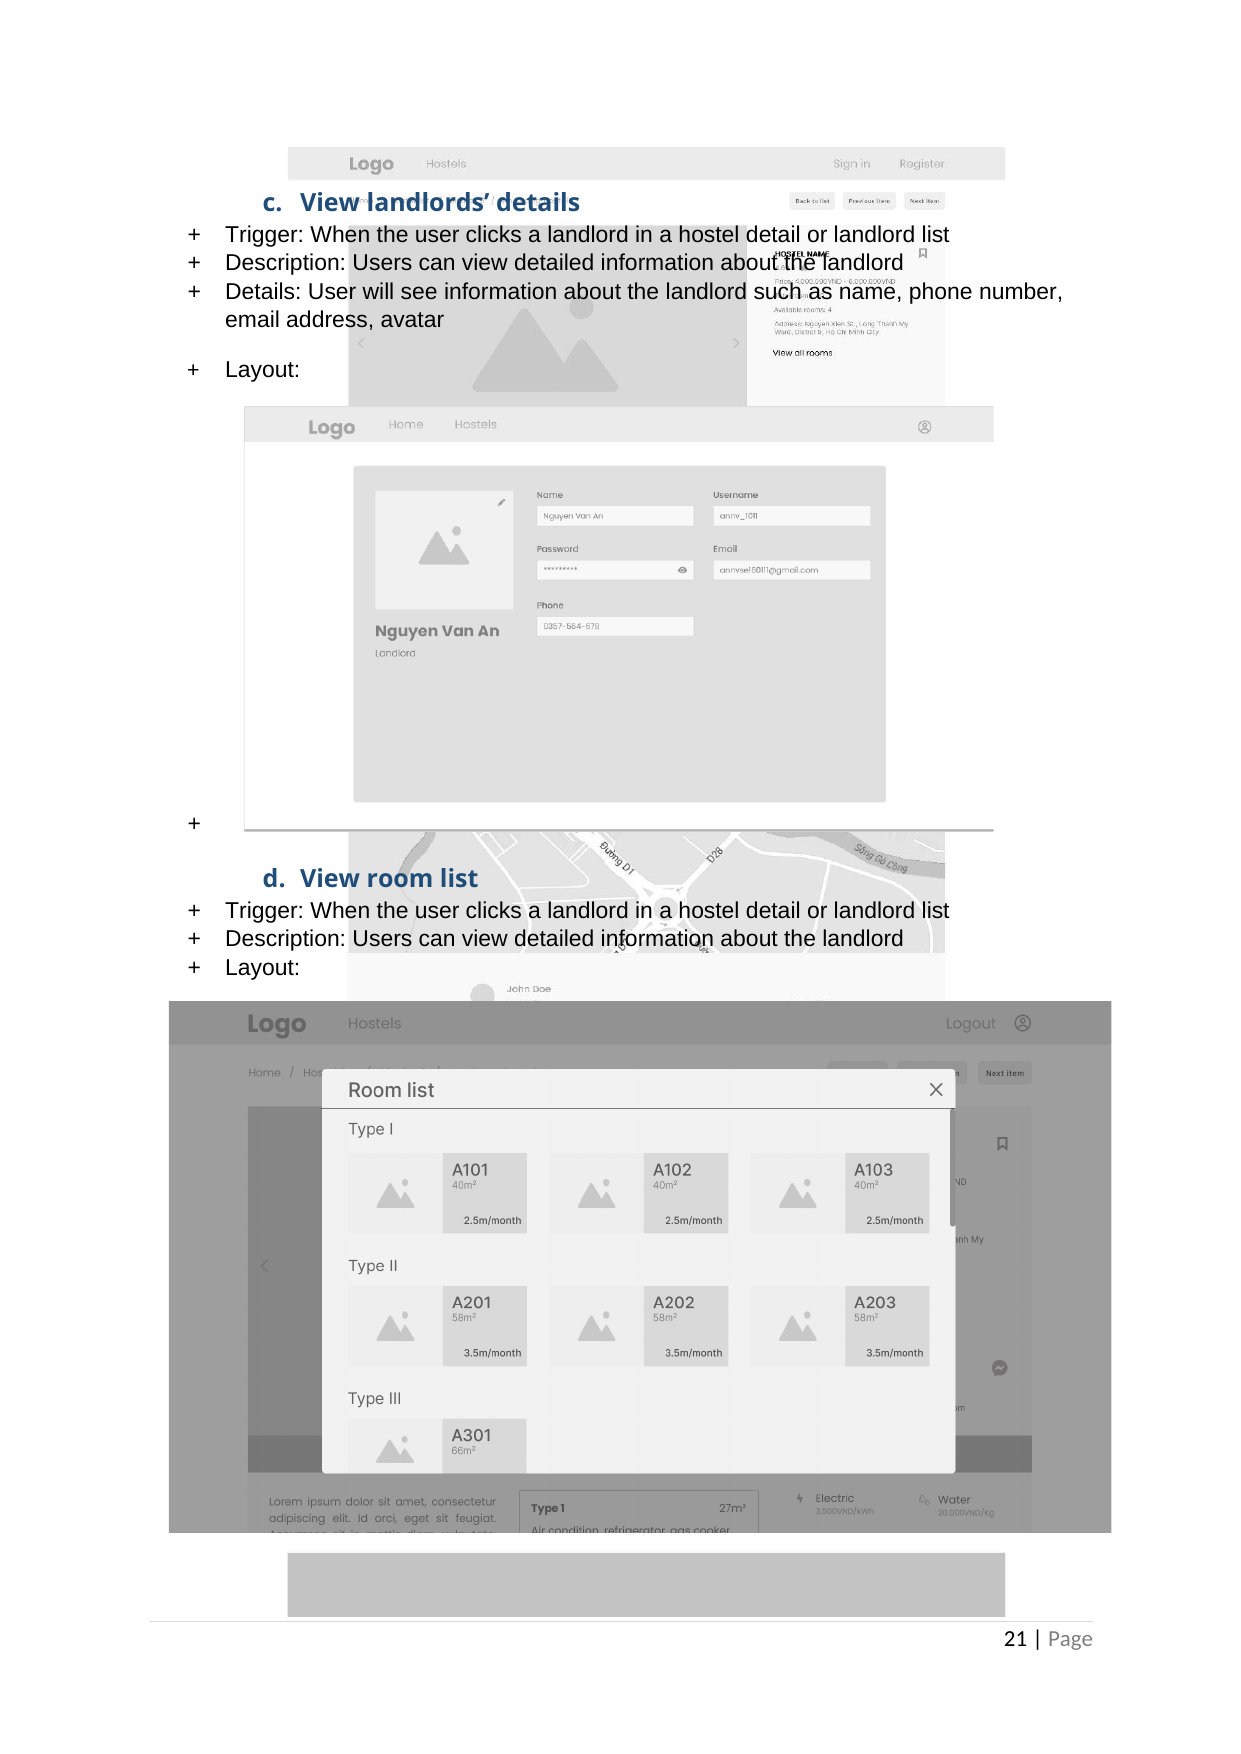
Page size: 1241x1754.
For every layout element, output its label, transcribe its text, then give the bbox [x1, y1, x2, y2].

list Description: Users can view detailed information about the landlord [187, 249, 1093, 276]
picture [287, 383, 1006, 860]
list Layout: [187, 356, 1093, 383]
list Details: User will see information about the landlord such as name, phone number, email address, avatar [187, 278, 1093, 333]
list Description: Users can view detailed information about the landlord [187, 925, 1093, 952]
subtitle View landlords’ details [262, 184, 1093, 218]
picture [168, 980, 1112, 1617]
list Trigger: When the user clicks a landlord in a hostel detail or landlord list [187, 897, 1093, 923]
list Trigger: When the user clicks a landlord in a hostel detail or landlord list [187, 221, 1093, 247]
subtitle View room list [262, 860, 1093, 894]
picture [287, 333, 1006, 356]
picture [287, 147, 1006, 184]
list Layout: [187, 954, 1093, 980]
